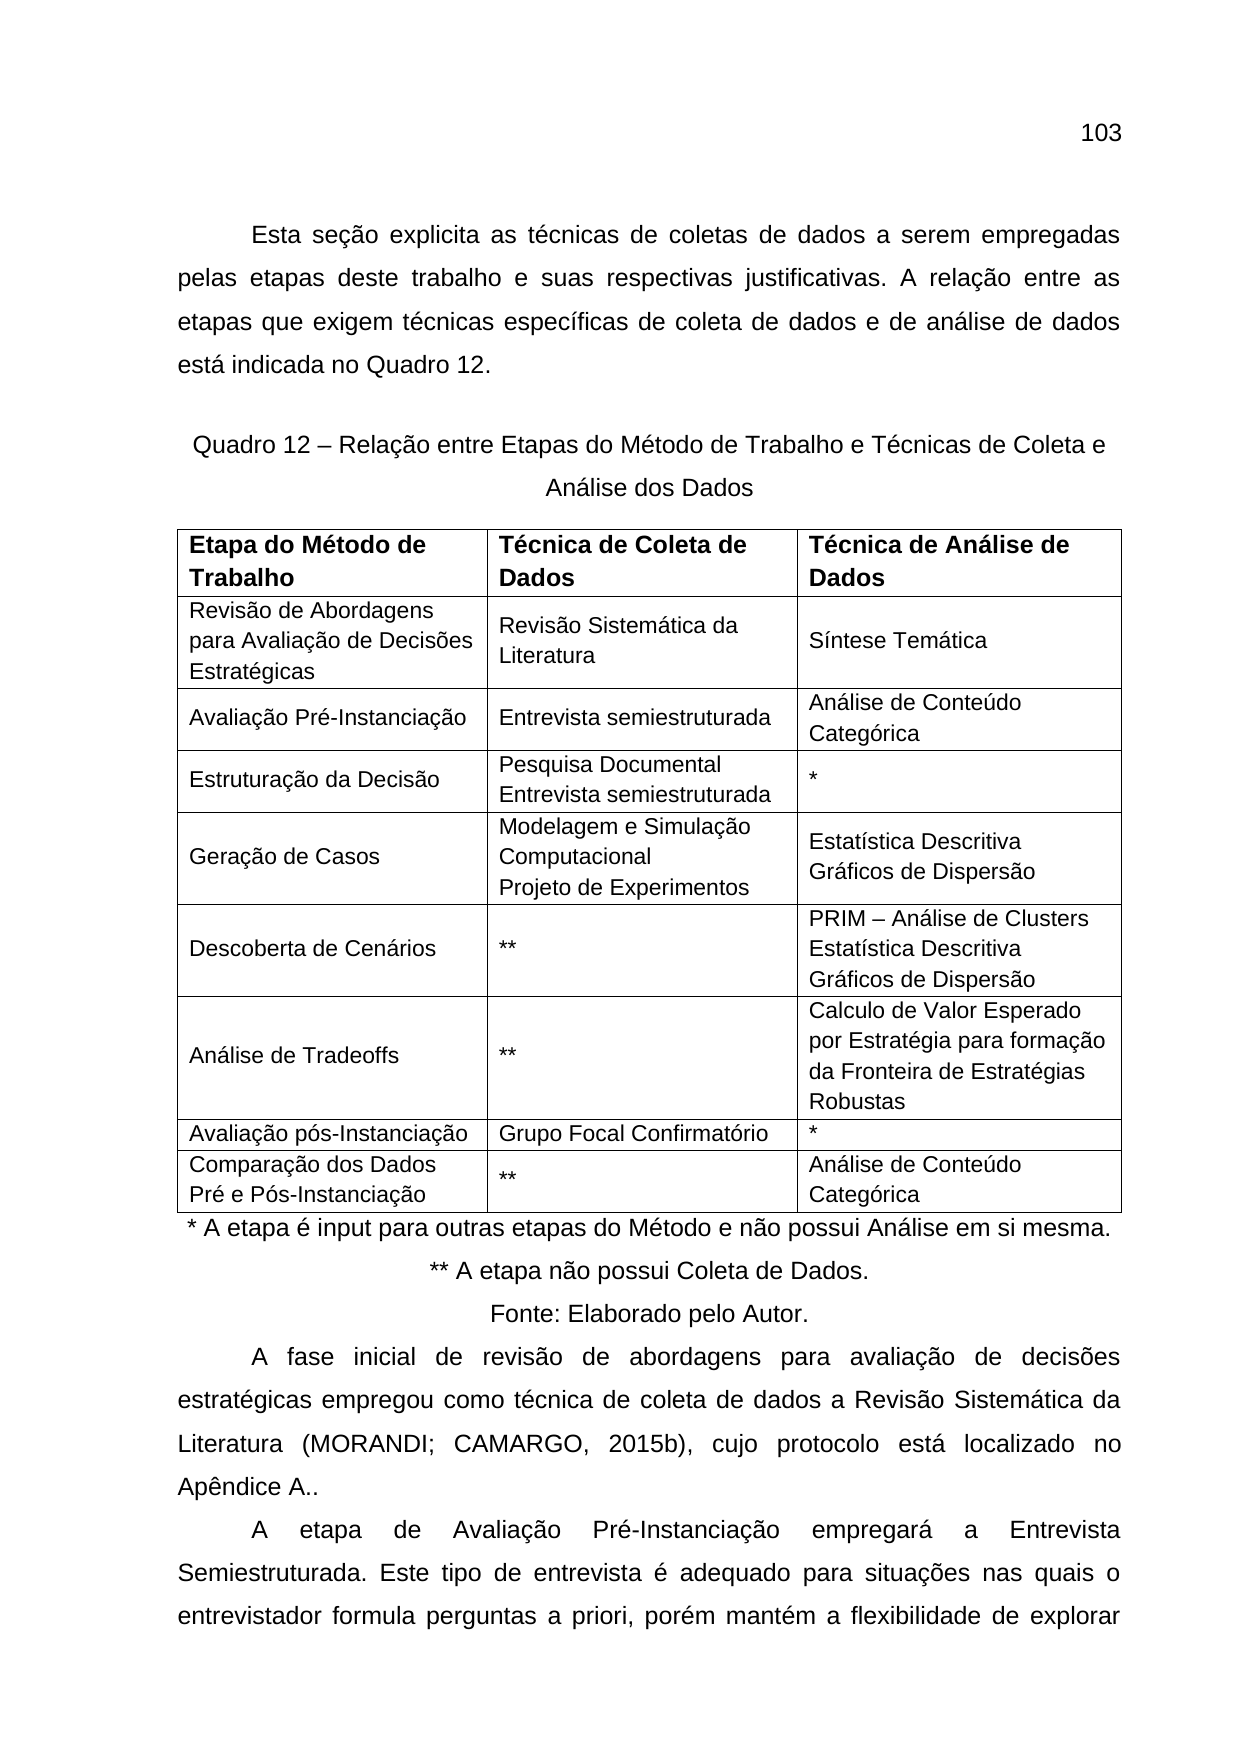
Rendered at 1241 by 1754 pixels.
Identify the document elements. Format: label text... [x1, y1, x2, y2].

table_cell Entrevista semiestruturada [488, 689, 797, 750]
table_cell ** [488, 905, 797, 996]
text * A etapa é input para outras etapas do Método e não possui Análise em si mesma. [177, 1213, 1122, 1242]
text Esta seção explicita as técnicas de coletas de dados a serem empregadas pelas etapas deste trabalho e suas respectivas justificativas. A relação entre as etapas que exigem técnicas específicas de coleta de dados e de análise de dados está indicada no Quadro 9. [177, 220, 1122, 378]
table_cell PRIM – Análise de Clusters Estatística Descritiva Gráficos de Dispersão [798, 905, 1121, 996]
table_cell ** [488, 997, 797, 1118]
table_header Técnica de Análise de Dados [798, 530, 1121, 596]
text ** A etapa não possui Coleta de Dados. [177, 1256, 1122, 1285]
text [177, 1515, 1122, 1630]
table_cell * [798, 751, 1121, 812]
table_cell * [798, 1120, 1121, 1150]
table_cell Análise de Conteúdo Categórica [798, 689, 1121, 750]
table_cell Geração de Casos [178, 813, 487, 904]
table_cell Estatística Descritiva Gráficos de Dispersão [798, 813, 1121, 904]
table_cell Comparação dos Dados Pré e Pós-Instanciação [178, 1151, 487, 1212]
table_cell Análise de Tradeoffs [178, 997, 487, 1118]
table_cell Grupo Focal Confirmatório [488, 1120, 797, 1150]
table_cell Estruturação da Decisão [178, 751, 487, 812]
table_cell Modelagem e Simulação Computacional Projeto de Experimentos [488, 813, 797, 904]
table_cell Revisão de Abordagens para Avaliação de Decisões Estratégicas [178, 597, 487, 688]
table_cell Avaliação pós-Instanciação [178, 1120, 487, 1150]
table_cell Calculo de Valor Esperado por Estratégia para formação da Fronteira de Estratégias Robustas [798, 997, 1121, 1118]
table_cell Descoberta de Cenários [178, 905, 487, 996]
table_cell ** [488, 1151, 797, 1212]
table_cell Pesquisa Documental Entrevista semiestruturada [488, 751, 797, 812]
table_cell Revisão Sistemática da Literatura [488, 597, 797, 688]
text A fase inicial de revisão de abordagens para avaliação de decisões estratégicas empregou como técnica de coleta de dados a Revisão Sistemática da Literatura (MORANDI; CAMARGO, 2015b), cujo protocolo está localizado no Apêndice A.. [177, 1342, 1122, 1501]
table_cell Análise de Conteúdo Categórica [798, 1151, 1121, 1212]
text Fonte: Elaborado pelo Autor. [177, 1299, 1122, 1328]
table_cell Síntese Temática [798, 597, 1121, 688]
table_header Técnica de Coleta de Dados [488, 530, 797, 596]
table_header Etapa do Método de Trabalho [178, 530, 487, 596]
table_cell Avaliação Pré-Instanciação [178, 689, 487, 750]
